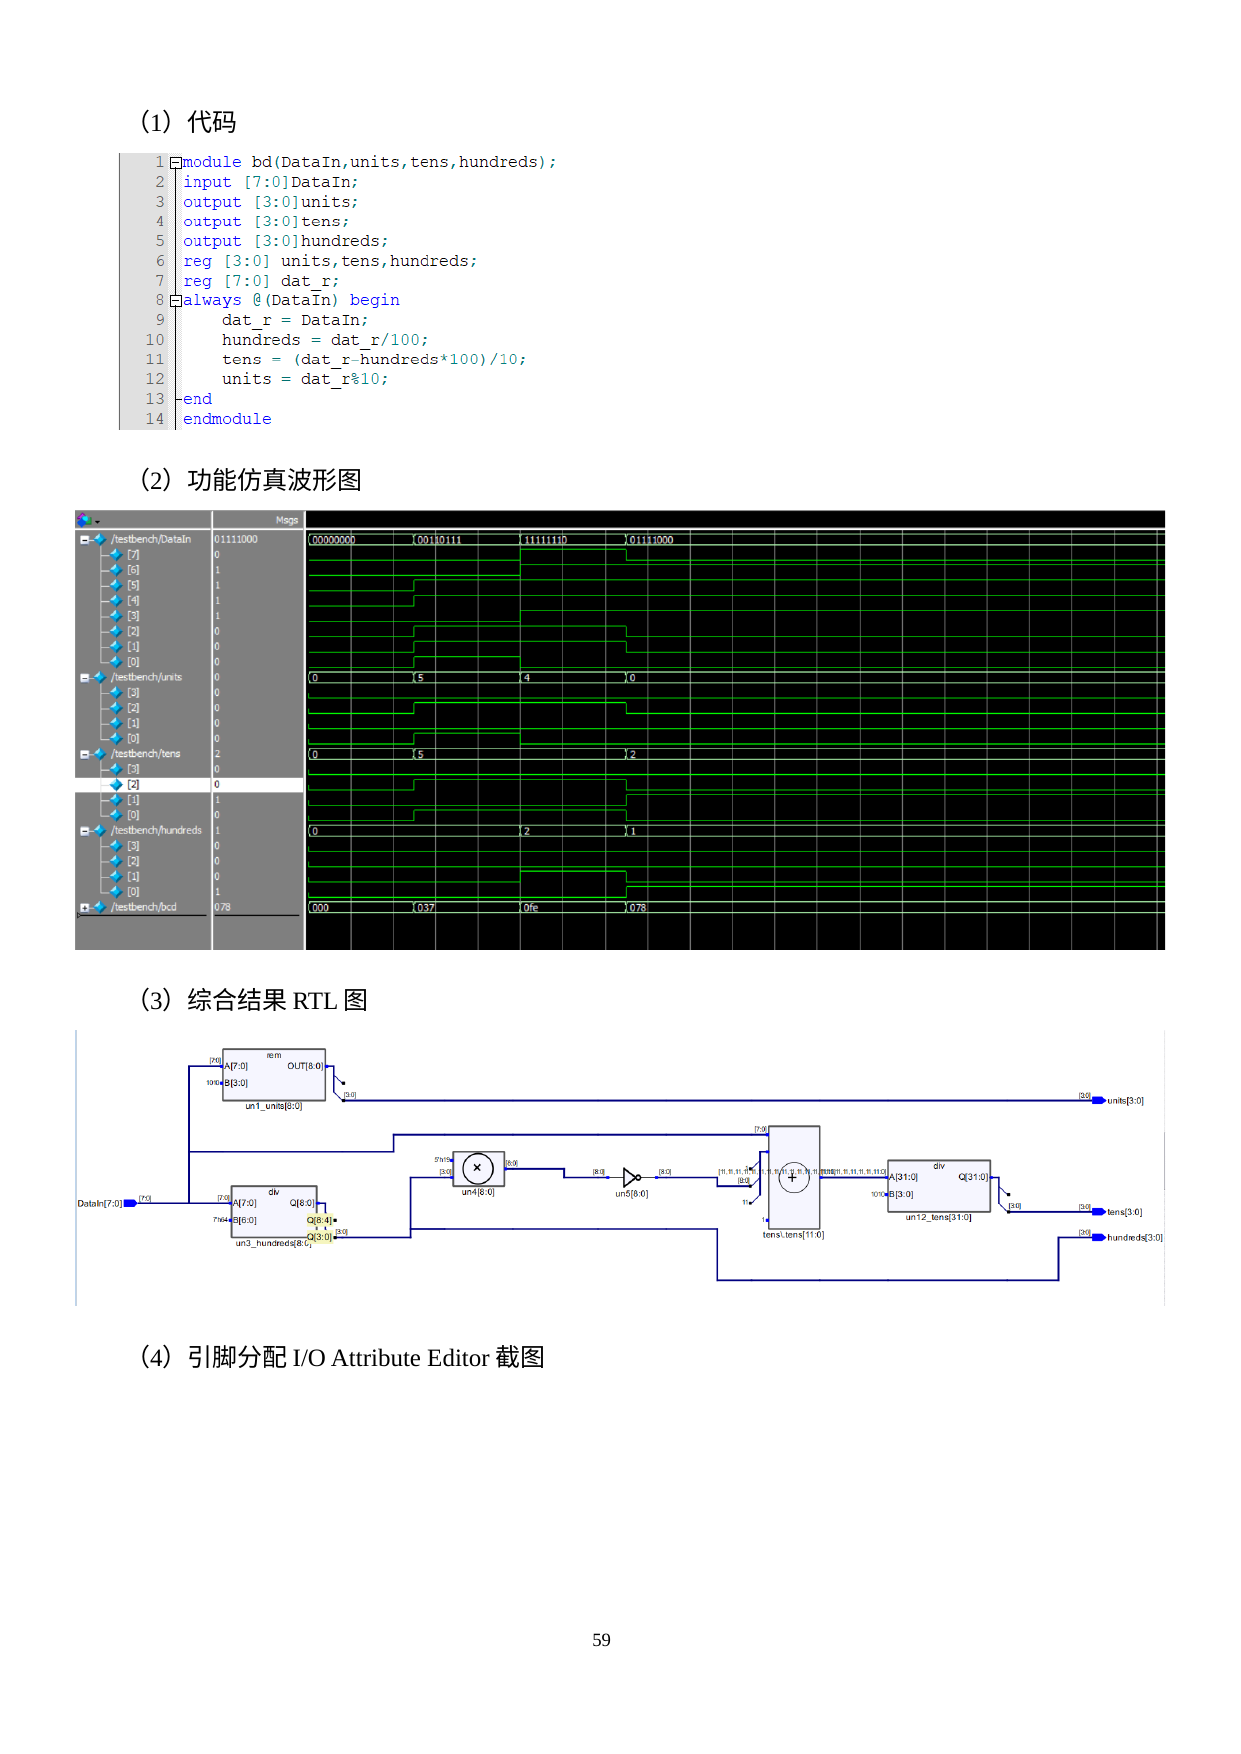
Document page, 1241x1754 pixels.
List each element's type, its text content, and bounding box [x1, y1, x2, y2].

picture [75, 1030, 1166, 1306]
picture [118, 153, 659, 430]
text （3）综合结果RTL图 [75, 966, 1165, 1030]
picture [75, 510, 1166, 950]
text （4）引脚分配I/O Attribute Editor截图 [75, 1323, 1165, 1388]
text （2）功能仿真波形图 [75, 446, 1165, 510]
text （1）代码 [75, 88, 1165, 153]
